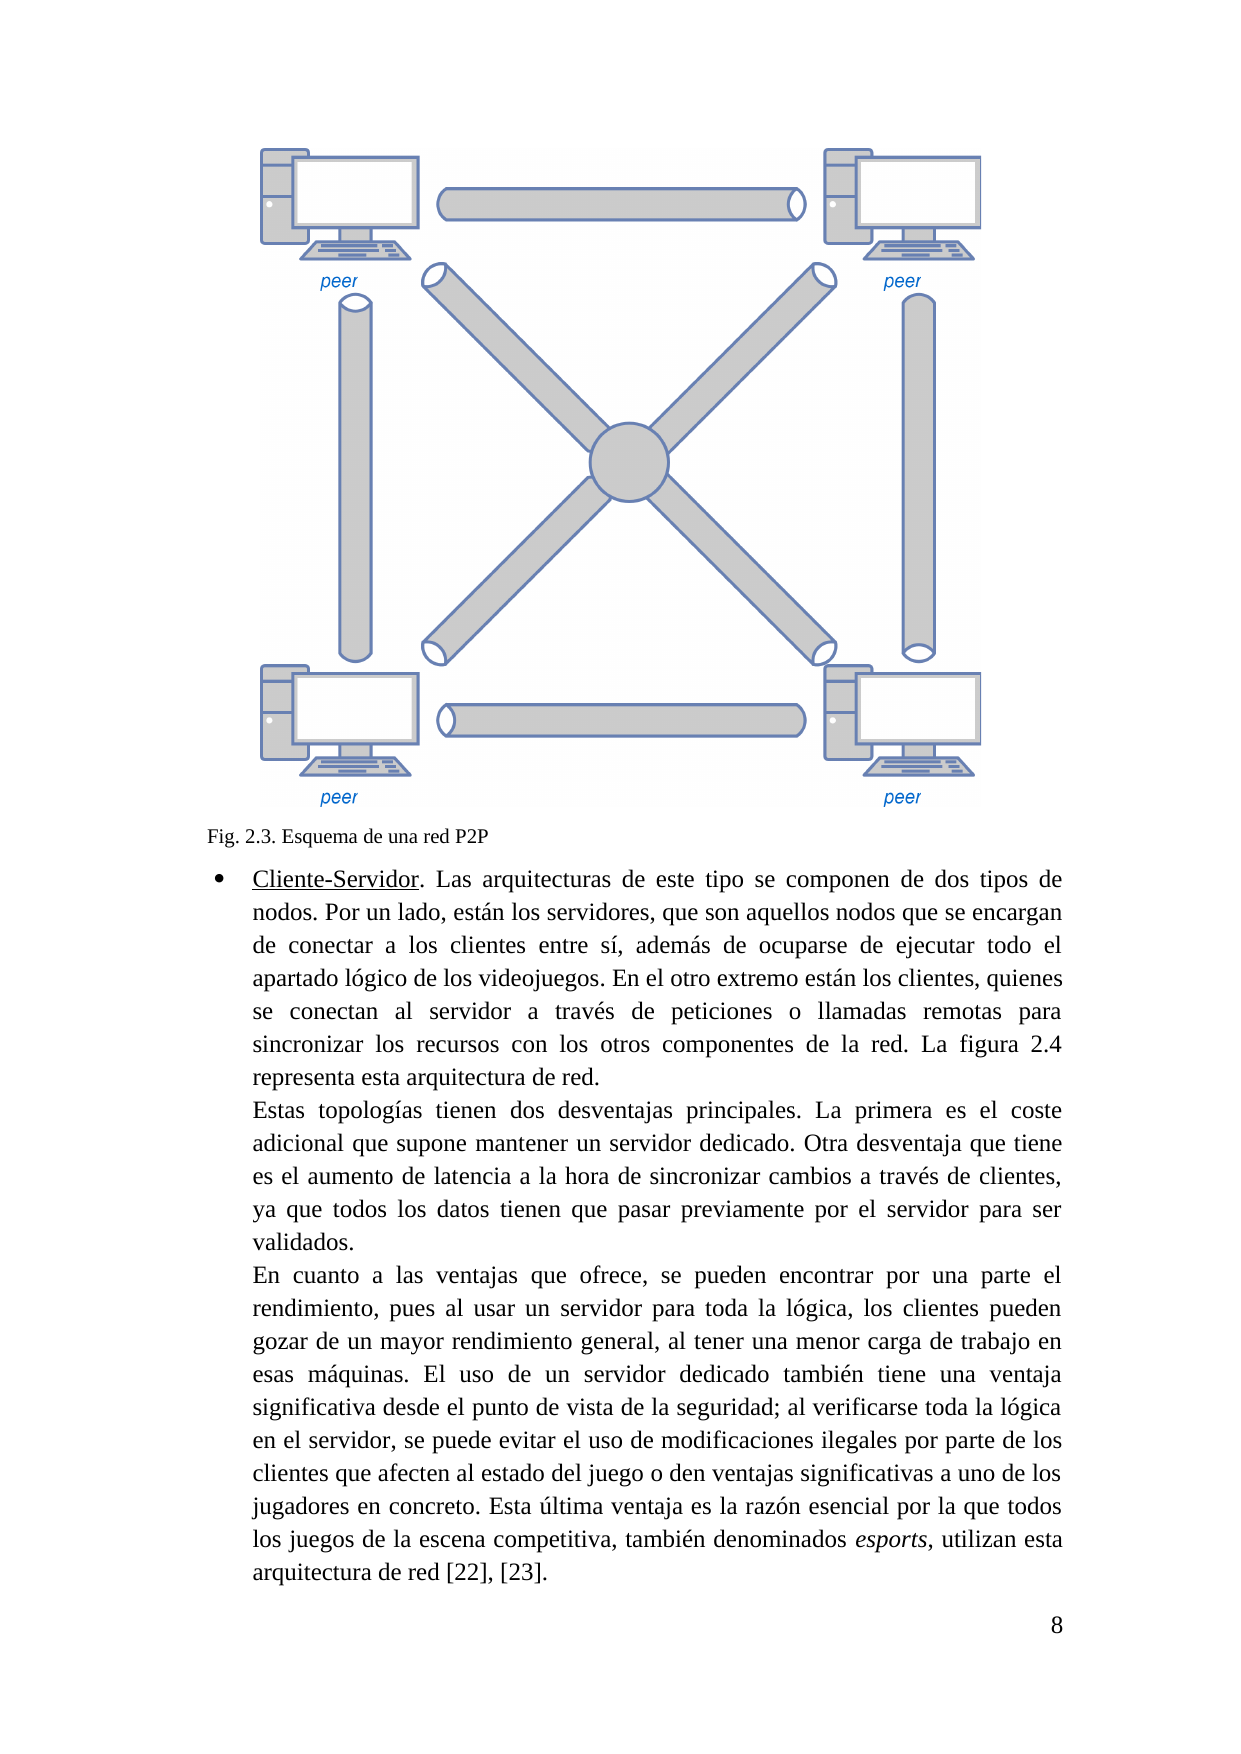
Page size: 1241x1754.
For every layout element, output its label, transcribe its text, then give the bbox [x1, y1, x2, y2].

picture [259, 147, 982, 807]
list Estas topologías tienen dos desventajas principales. La primera es el coste adicional que supone mantener un servidor dedicado. Otra desventaja que tiene es el aumento de latencia a la hora de sincronizar cambios a través de clientes, ya que todos los datos tienen que pasar previamente por el servidor para ser validados. [252, 1095, 1063, 1256]
list Cliente-Servidor. Las arquitecturas de este tipo se componen de dos tipos de nodos. Por un lado, están los servidores, que son aquellos nodos que se encargan de conectar a los clientes entre sí, además de ocuparse de ejecutar todo el apartado lógico de los videojuegos. En el otro extremo están los clientes, quienes se conectan al servidor a través de peticiones o llamadas remotas para sincronizar los recursos con los otros componentes de la red. La figura 2.4 representa esta arquitectura de red. [215, 864, 1063, 1091]
list En cuanto a las ventajas que ofrece, se pueden encontrar por una parte el rendimiento, pues al usar un servidor para toda la lógica, los clientes pueden gozar de un mayor rendimiento general, al tener una menor carga de trabajo en esas máquinas. El uso de un servidor dedicado también tiene una ventaja significativa desde el punto de vista de la seguridad; al verificarse toda la lógica en el servidor, se puede evitar el uso de modificaciones ilegales por parte de los clientes que afecten al estado del juego o den ventajas significativas a uno de los jugadores en concreto. Esta última ventaja es la razón esencial por la que todos los juegos de la escena competitiva, también denominados esports, utilizan esta arquitectura de red [22], [23]. [252, 1260, 1063, 1586]
text Fig. 2.3. Esquema de una red P2P [177, 824, 1063, 848]
